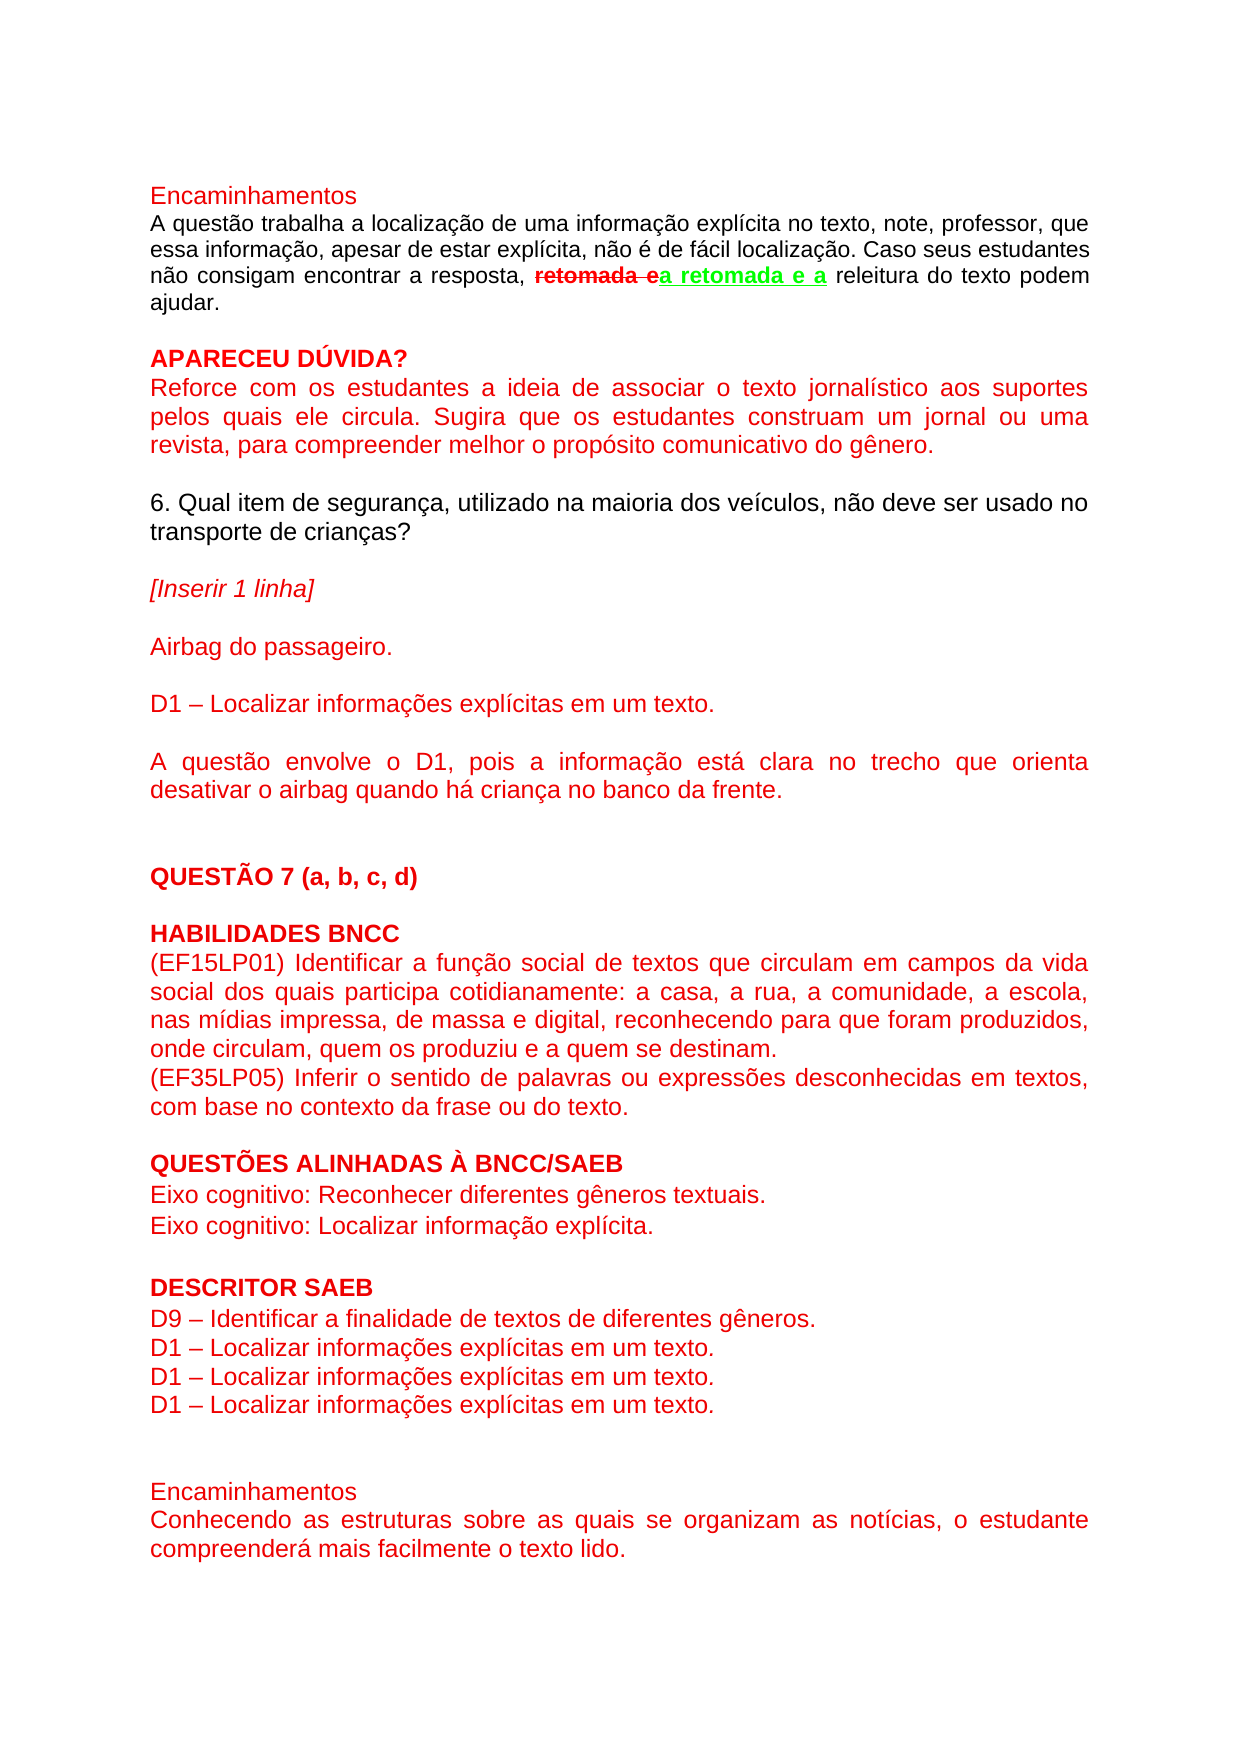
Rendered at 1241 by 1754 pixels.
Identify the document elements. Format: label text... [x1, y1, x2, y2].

text Reforce com os estudantes a ideia de associar o texto jornalístico aos suportes pelos quais ele circula. Sugira que os estudantes construam um jornal ou uma revista, para compreender melhor o propósito comunicativo do gênero. [150, 373, 1090, 459]
text Encaminhamentos [150, 1477, 1090, 1505]
text DESCRITOR SAEB [150, 1273, 1090, 1302]
text A questão trabalha a localização de uma informação explícita no texto, note, professor, que essa informação, apesar de estar explícita, não é de fácil localização. Caso seus estudantes não consigam encontrar a resposta, retomada ea retomada e a releitura do texto podem ajudar. [150, 210, 1090, 315]
text D1 – Localizar informações explícitas em um texto. [150, 1390, 1090, 1419]
text HABILIDADES BNCC [150, 919, 1090, 948]
text A questão envolve o D1, pois a informação está clara no trecho que orienta desativar o airbag quando há criança no banco da frente. [150, 746, 1090, 804]
text [Inserir 1 linha] [150, 574, 1090, 603]
text Eixo cognitivo: Reconhecer diferentes gêneros textuais. [150, 1180, 1090, 1209]
text Encaminhamentos [150, 181, 1090, 210]
text Eixo cognitivo: Localizar informação explícita. [150, 1211, 1090, 1240]
text Conhecendo as estruturas sobre as quais se organizam as notícias, o estudante compreenderá mais facilmente o texto lido. [150, 1505, 1090, 1563]
text QUESTÕES ALINHADAS À BNCC/SAEB [150, 1149, 1090, 1178]
text D1 – Localizar informações explícitas em um texto. [150, 1362, 1090, 1390]
text D1 – Localizar informações explícitas em um texto. [150, 689, 1090, 718]
text QUESTÃO 7 (a, b, c, d) [150, 861, 1090, 890]
text (EF35LP05) Inferir o sentido de palavras ou expressões desconhecidas em textos, com base no contexto da frase ou do texto. [150, 1063, 1090, 1120]
text 6. Qual item de segurança, utilizado na maioria dos veículos, não deve ser usado no transporte de crianças? [150, 488, 1090, 545]
text APARECEU DÚVIDA? [150, 344, 1090, 373]
text D1 – Localizar informações explícitas em um texto. [150, 1333, 1090, 1362]
text Airbag do passageiro. [150, 631, 1090, 660]
text (EF15LP01) Identificar a função social de textos que circulam em campos da vida social dos quais participa cotidianamente: a casa, a rua, a comunidade, a escola, nas mídias impressa, de massa e digital, reconhecendo para que foram produzidos, onde circulam, quem os produziu e a quem se destinam. [150, 948, 1090, 1063]
text D9 – Identificar a finalidade de textos de diferentes gêneros. [150, 1304, 1090, 1333]
